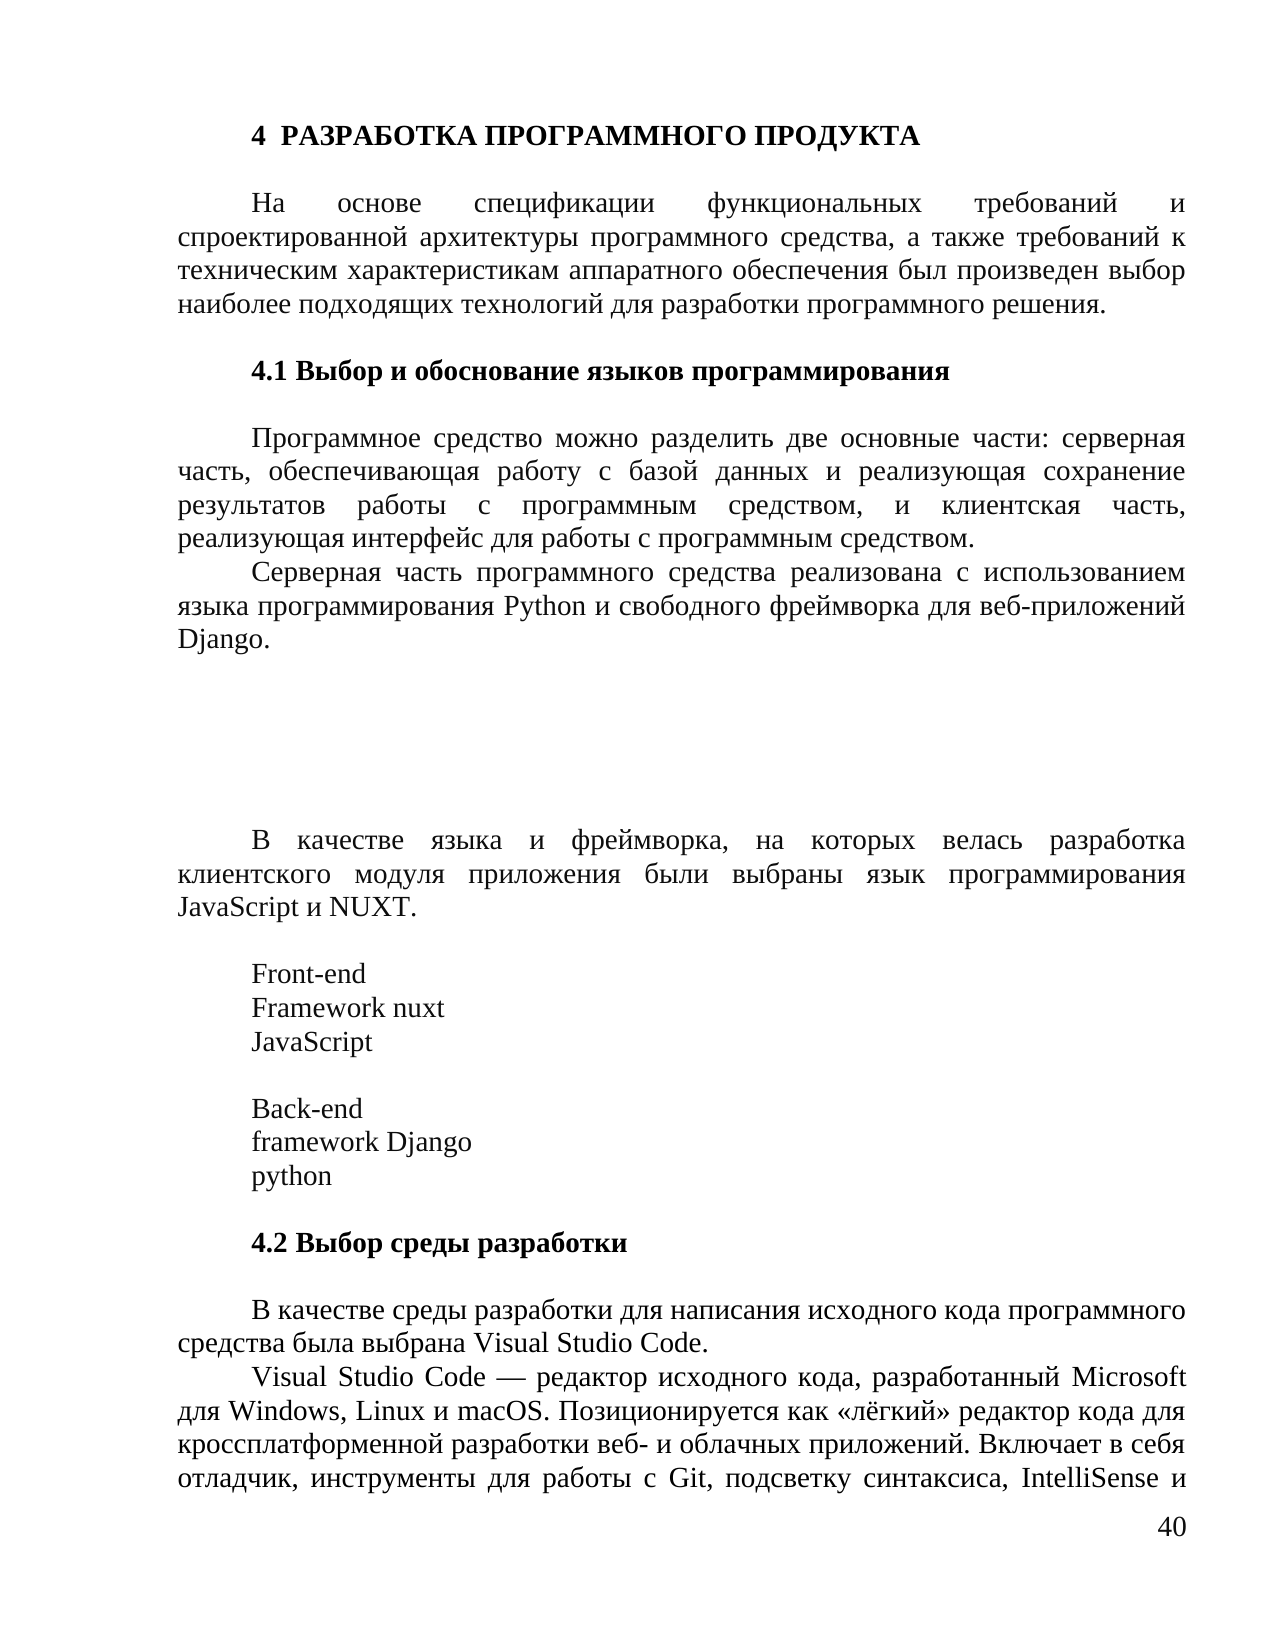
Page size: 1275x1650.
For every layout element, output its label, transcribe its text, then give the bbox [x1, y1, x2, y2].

text На основе спецификации функциональных требований и спроектированной архитектуры программного средства, а также требований к техническим характеристикам аппаратного обеспечения был произведен выбор наиболее подходящих технологий для разработки программного решения. [177, 185, 1186, 319]
text В качестве языка и фреймворка, на которых велась разработка клиентского модуля приложения были выбраны язык программирования JavaScript и NUXT. [177, 822, 1186, 923]
text Framework nuxt [177, 990, 1186, 1024]
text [177, 1359, 1186, 1493]
subtitle 4.1 Выбор и обоснование языков программирования [251, 353, 1186, 386]
text Программное средство можно разделить две основные части: серверная часть, обеспечивающая работу с базой данных и реализующая сохранение результатов работы с программным средством, и клиентская часть, реализующая интерфейс для работы с программным средством. [177, 420, 1186, 554]
text Front-end [177, 957, 1186, 990]
text JavaScript [177, 1024, 1186, 1057]
subtitle 4.2 Выбор среды разработки [251, 1225, 1186, 1258]
text В качестве среды разработки для написания исходного кода программного средства была выбрана Visual Studio Code. [177, 1292, 1186, 1359]
text Серверная часть программного средства реализована с использованием языка программирования Python и свободного фреймворка для веб-приложений Django. [177, 554, 1186, 655]
text python [177, 1158, 1186, 1191]
text framework Django [177, 1124, 1186, 1158]
subtitle Разработка программного продукта [251, 118, 1186, 152]
text Back-end [177, 1091, 1186, 1124]
